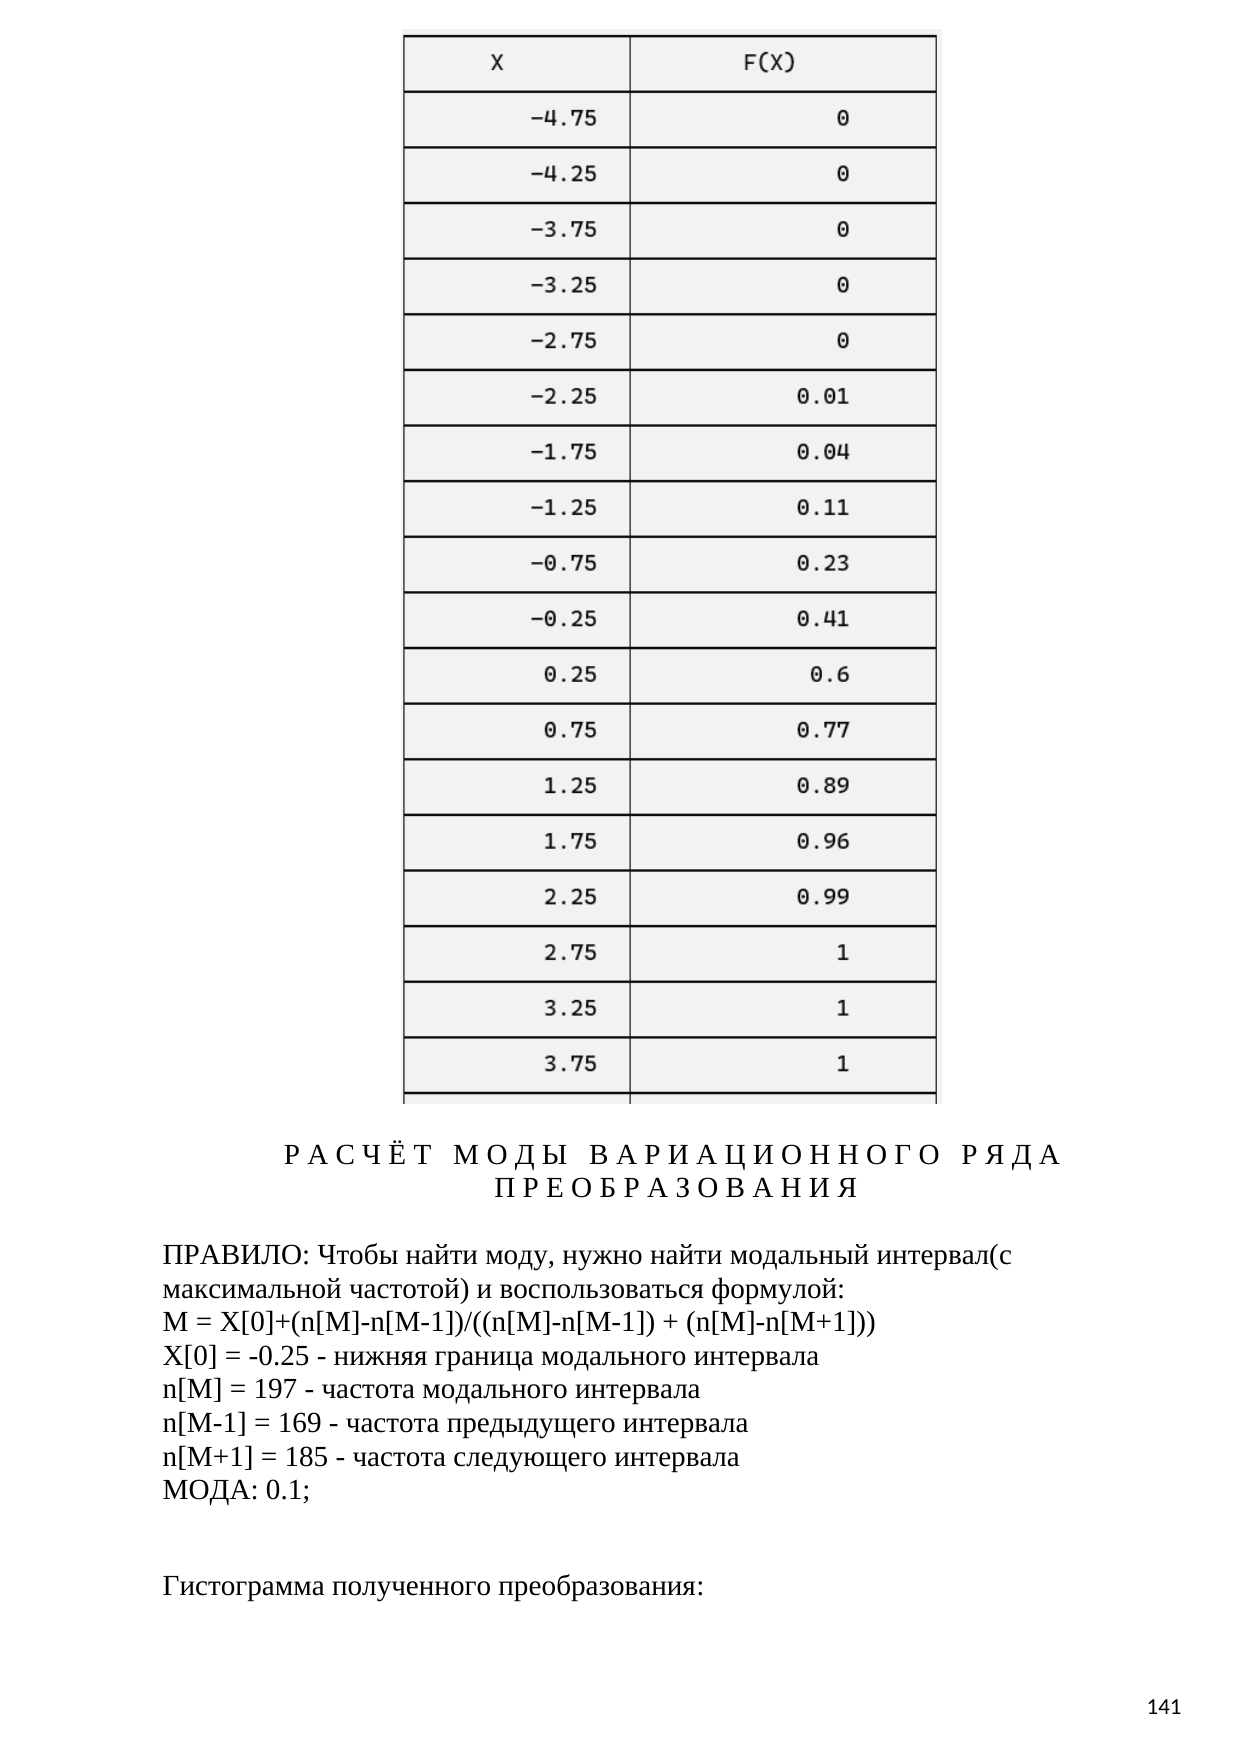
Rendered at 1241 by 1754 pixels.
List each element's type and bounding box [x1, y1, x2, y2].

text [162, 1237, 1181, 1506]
picture [401, 29, 943, 1104]
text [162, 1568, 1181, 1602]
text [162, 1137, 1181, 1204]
